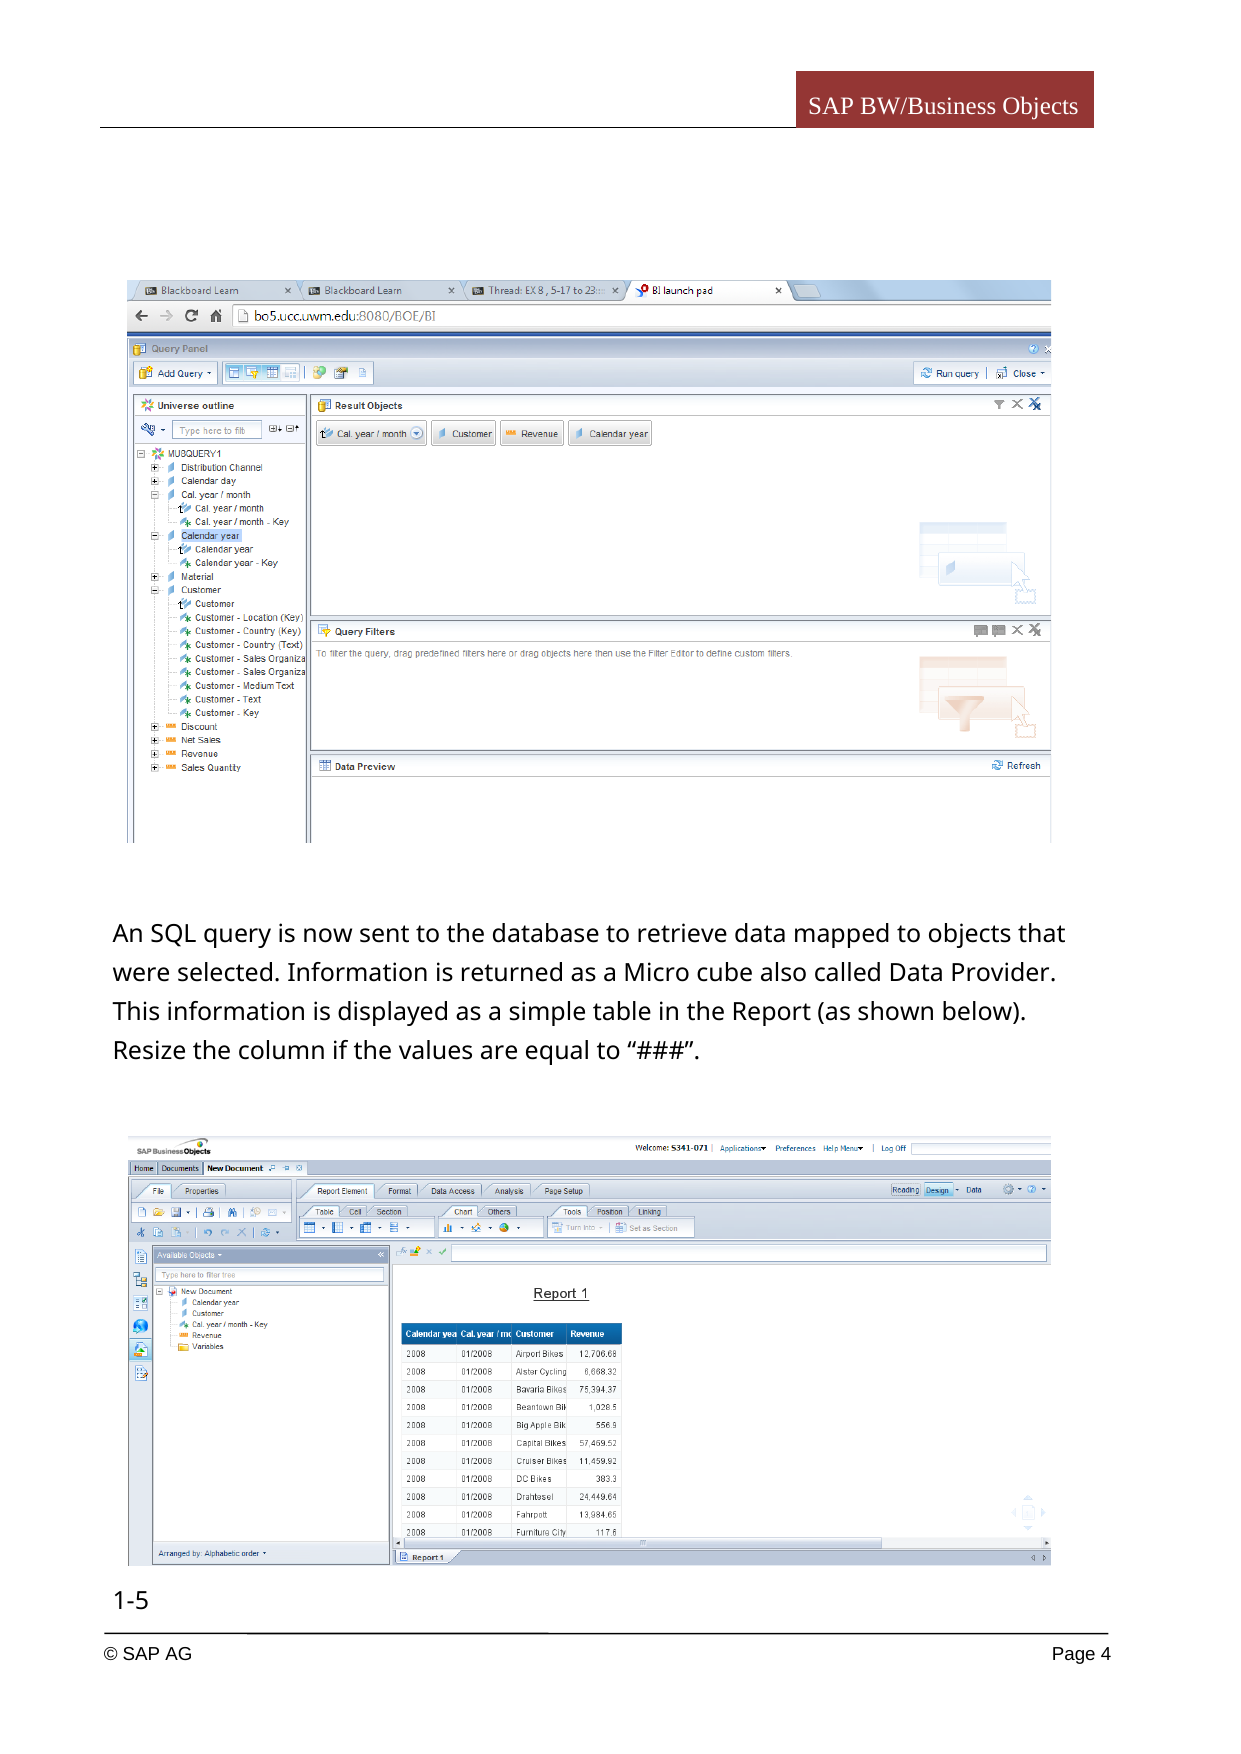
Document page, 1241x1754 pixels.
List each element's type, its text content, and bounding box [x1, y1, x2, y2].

text 1-5 [112, 1582, 1106, 1617]
picture [112, 1136, 1052, 1566]
text An SQL query is now sent to the database to retrieve data mapped to objects that were selected. Information is returned as a Micro cube also called Data Provider. This information is displayed as a simple table in the Report (as shown below). Resize the column if the values are equal to “###”. [112, 915, 1106, 1067]
picture [112, 188, 1052, 847]
